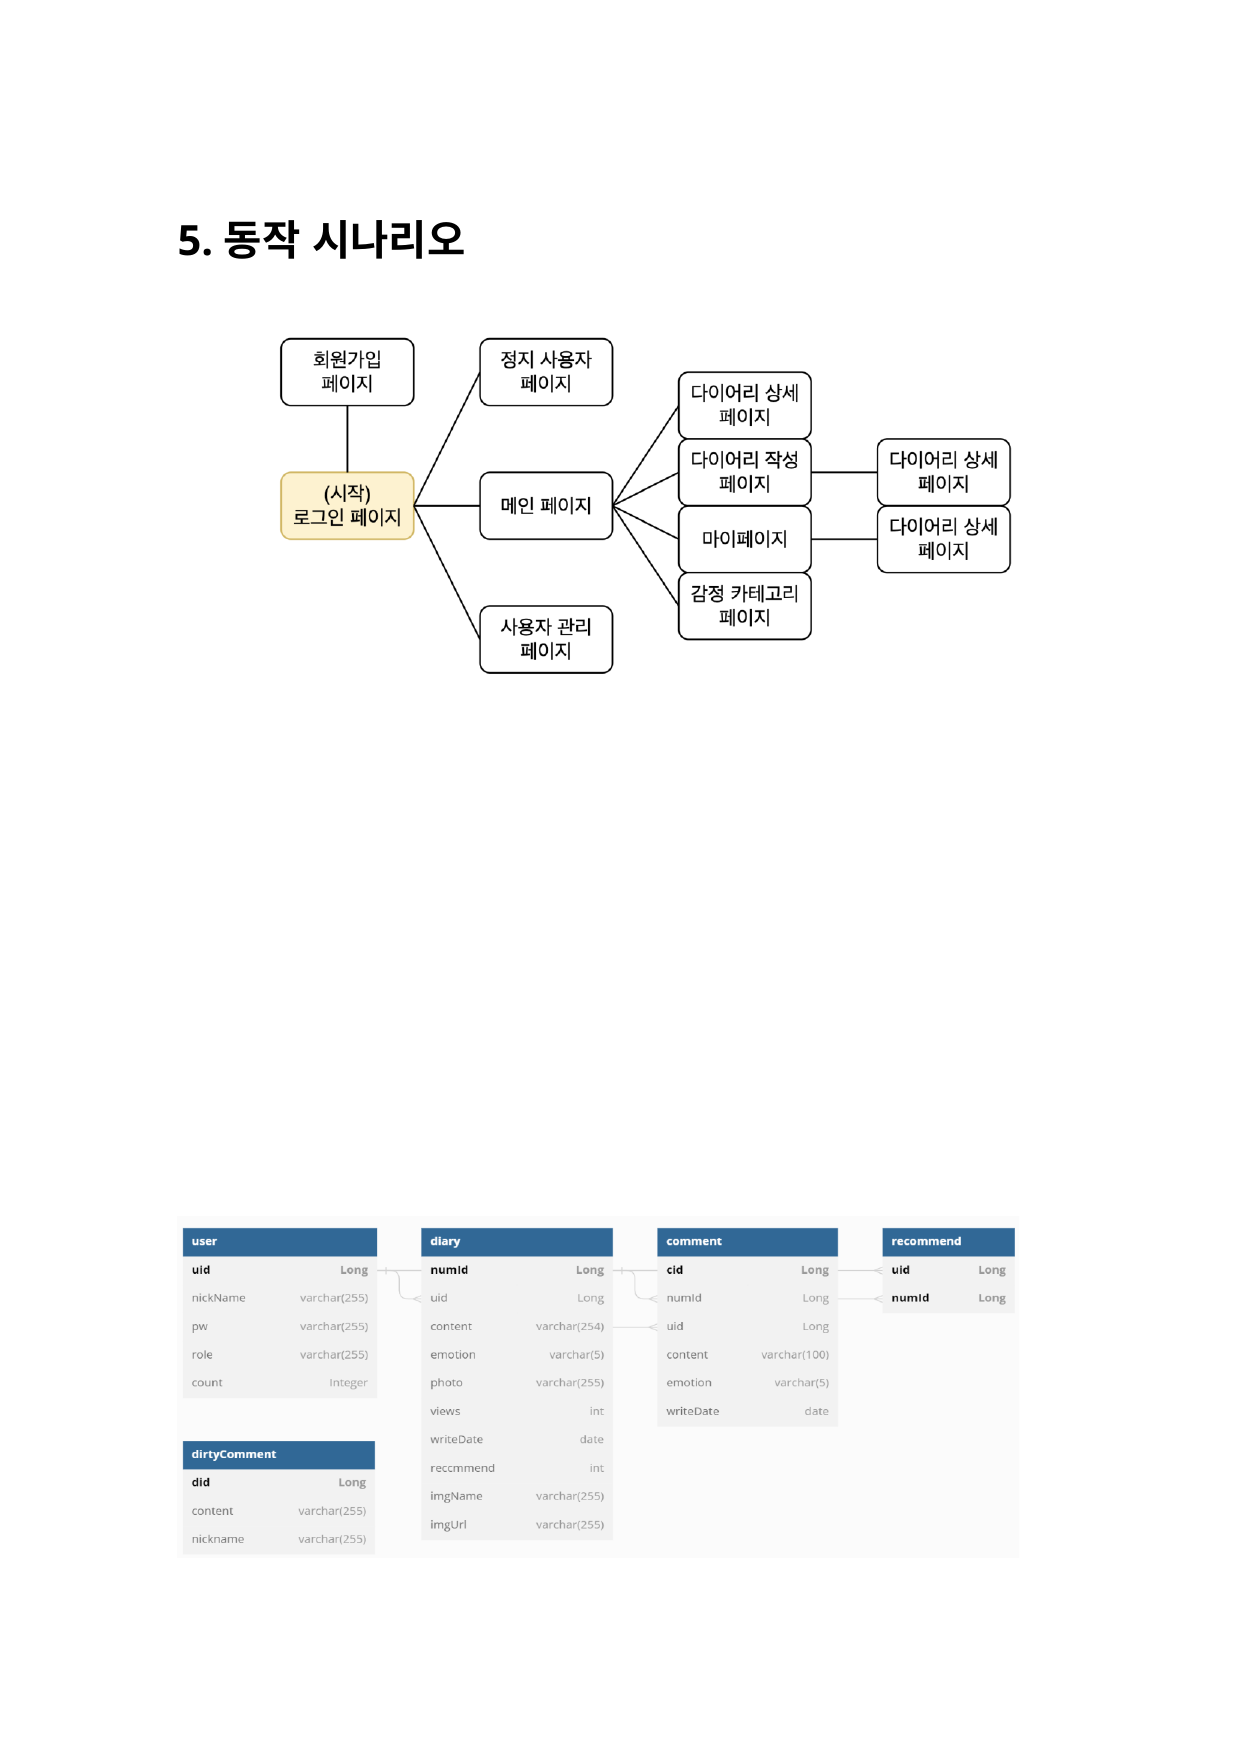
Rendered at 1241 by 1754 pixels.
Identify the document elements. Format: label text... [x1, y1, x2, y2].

picture [247, 303, 1054, 706]
text 5. 동작 시나리오 [177, 207, 1063, 267]
picture [177, 1216, 1020, 1558]
